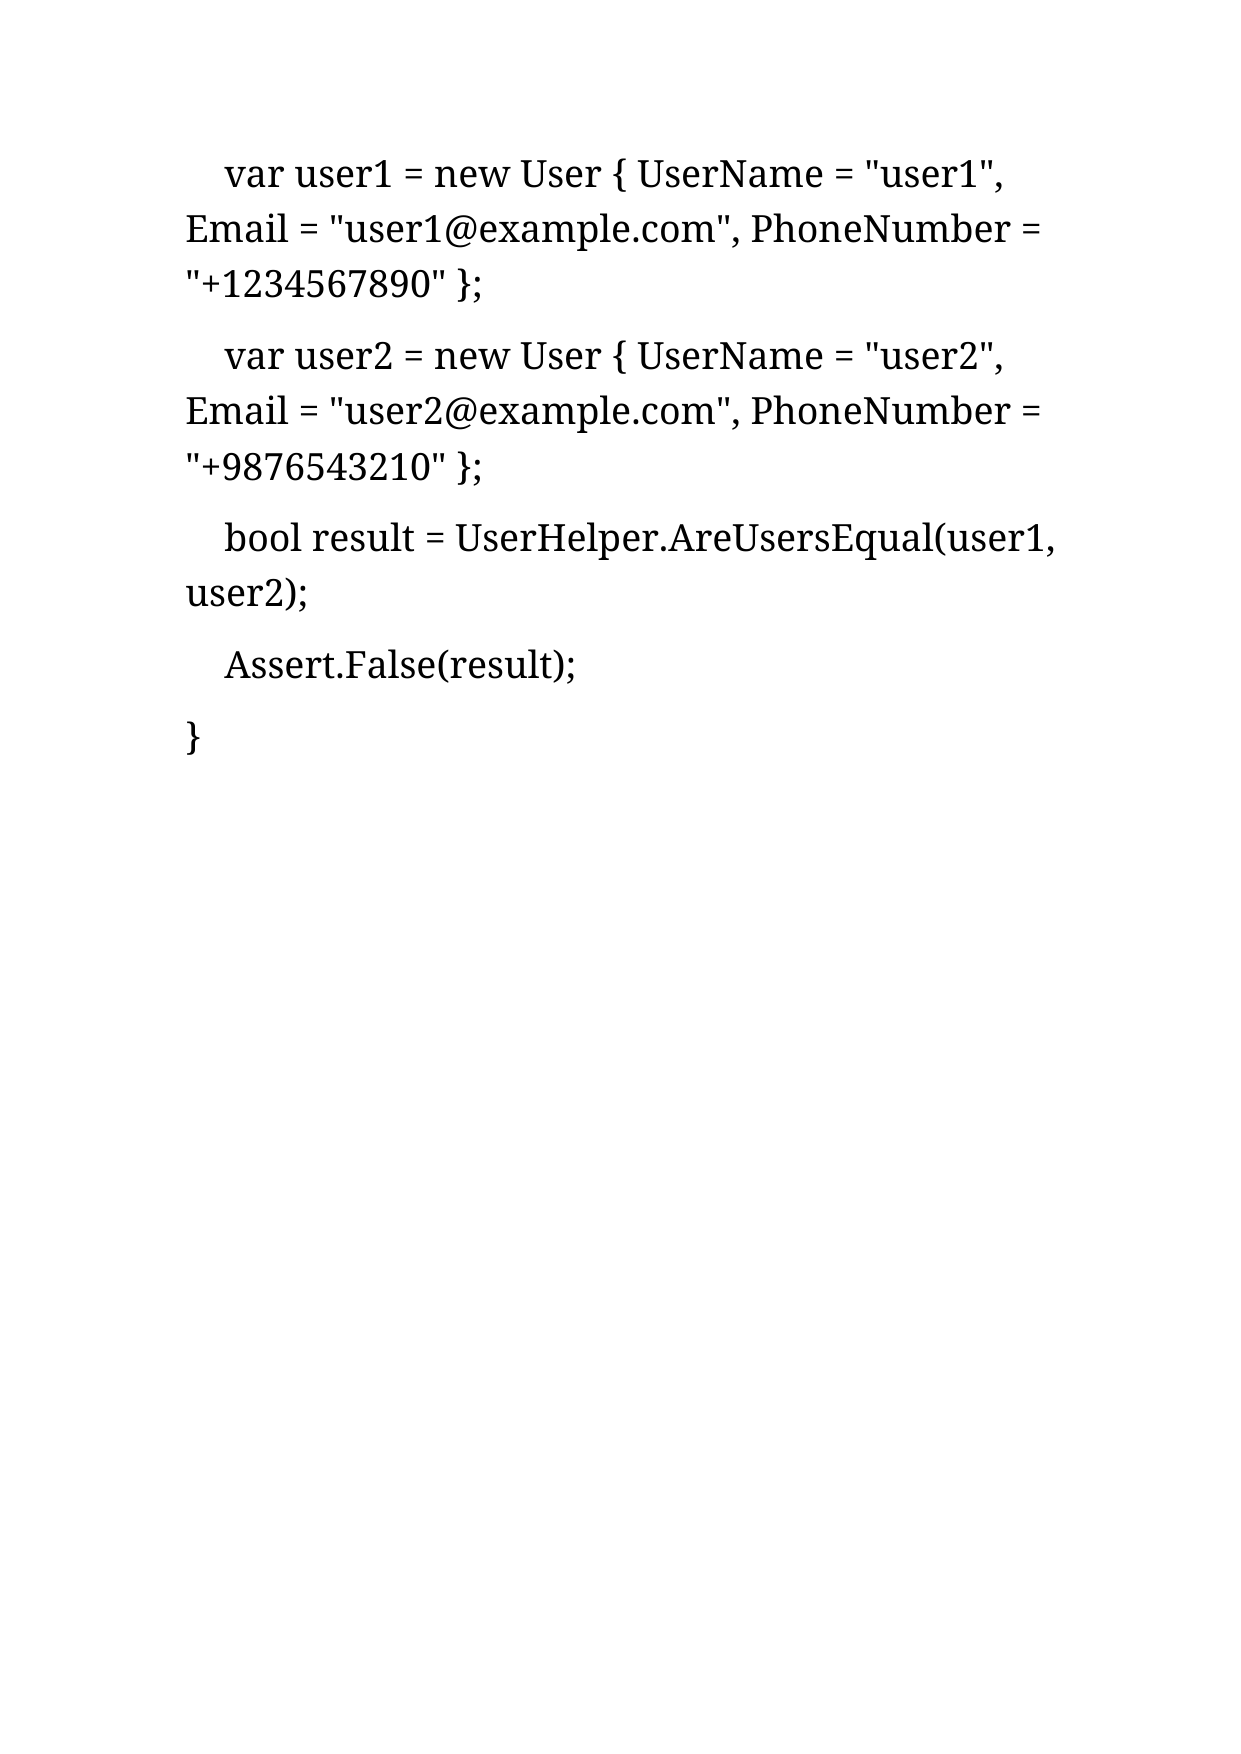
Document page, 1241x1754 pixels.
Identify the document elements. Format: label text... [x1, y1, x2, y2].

text } [185, 710, 1093, 761]
text Assert.False(result); [185, 638, 1093, 689]
text var user1 = new User { UserName = "user1", Email = "user1@example.com", PhoneNumber = "+1234567890" }; [185, 148, 1093, 309]
text var user2 = new User { UserName = "user2", Email = "user2@example.com", PhoneNumber = "+9876543210" }; [185, 329, 1093, 491]
text bool result = UserHelper.AreUsersEqual(user1, user2); [185, 512, 1093, 618]
